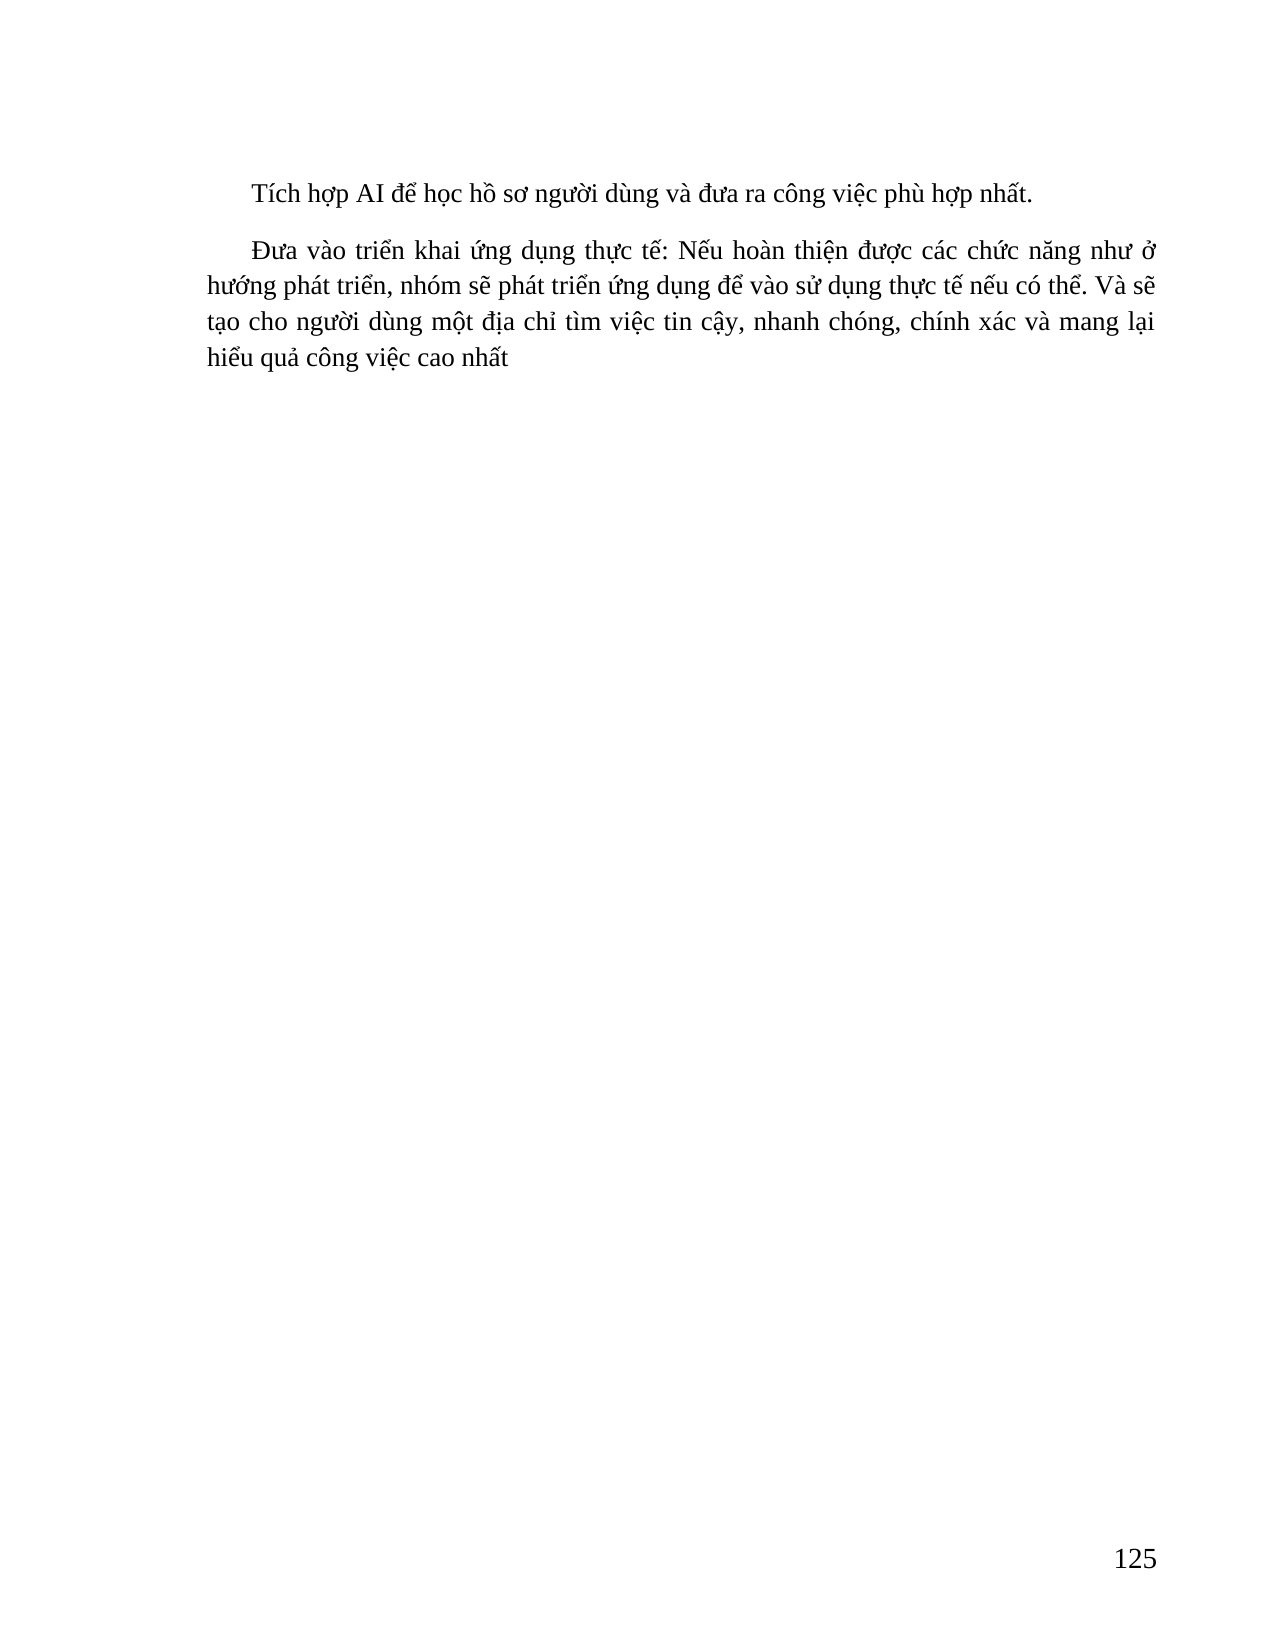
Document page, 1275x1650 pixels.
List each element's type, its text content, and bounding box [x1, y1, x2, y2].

text Đưa vào triển khai ứng dụng thực tế: Nếu hoàn thiện được các chức năng như ở hướng phát triển, nhóm sẽ phát triển ứng dụng để vào sử dụng thực tế nếu có thể. Và sẽ tạo cho người dùng một địa chỉ tìm việc tin cậy, nhanh chóng, chính xác và mang lại hiểu quả công việc cao nhất [207, 234, 1157, 372]
text Tích hợp AI để học hồ sơ người dùng và đưa ra công việc phù hợp nhất. [207, 177, 1157, 208]
